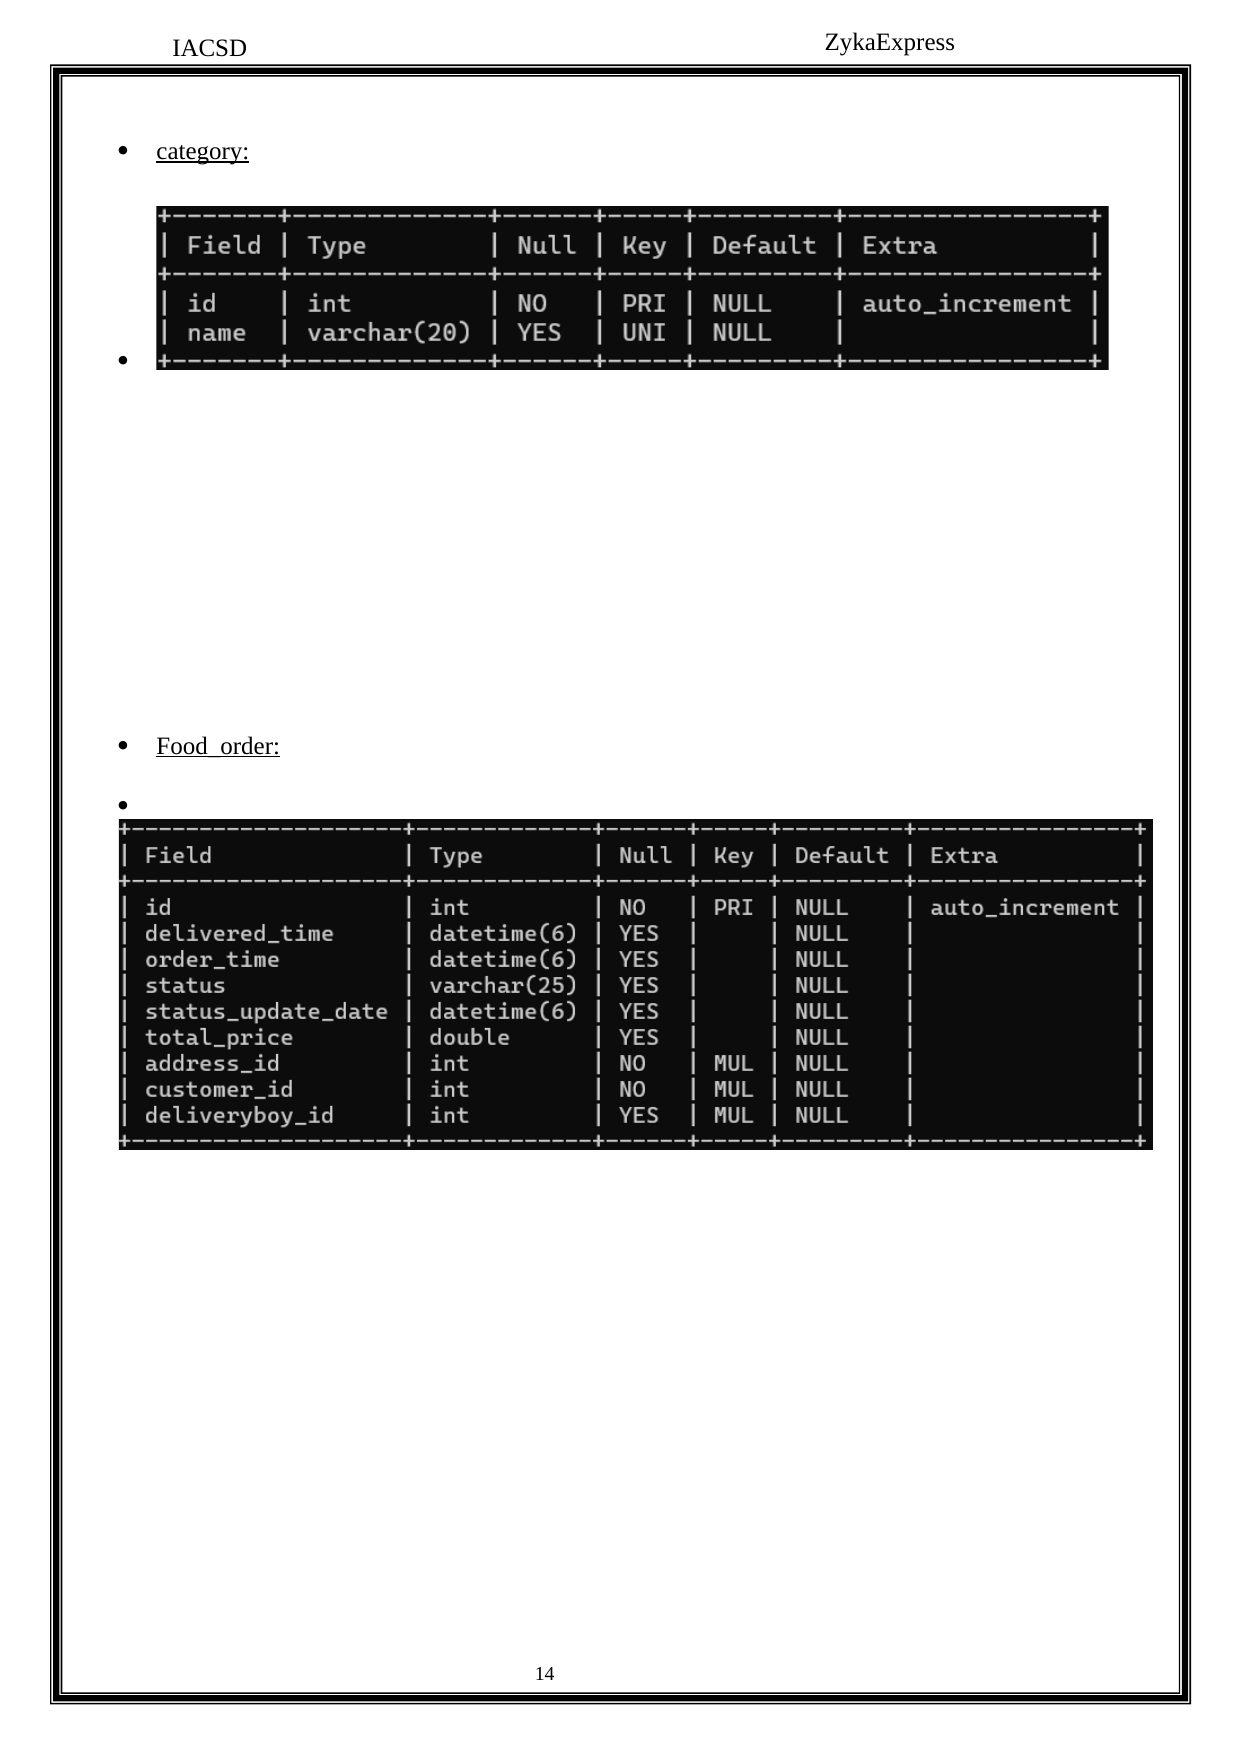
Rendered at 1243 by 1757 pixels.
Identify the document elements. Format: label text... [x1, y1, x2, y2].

picture [118, 819, 1153, 1150]
text 14 [108, 1662, 1143, 1685]
picture [156, 206, 1109, 370]
list Food_order: [119, 731, 1143, 760]
list category: [119, 136, 1143, 165]
